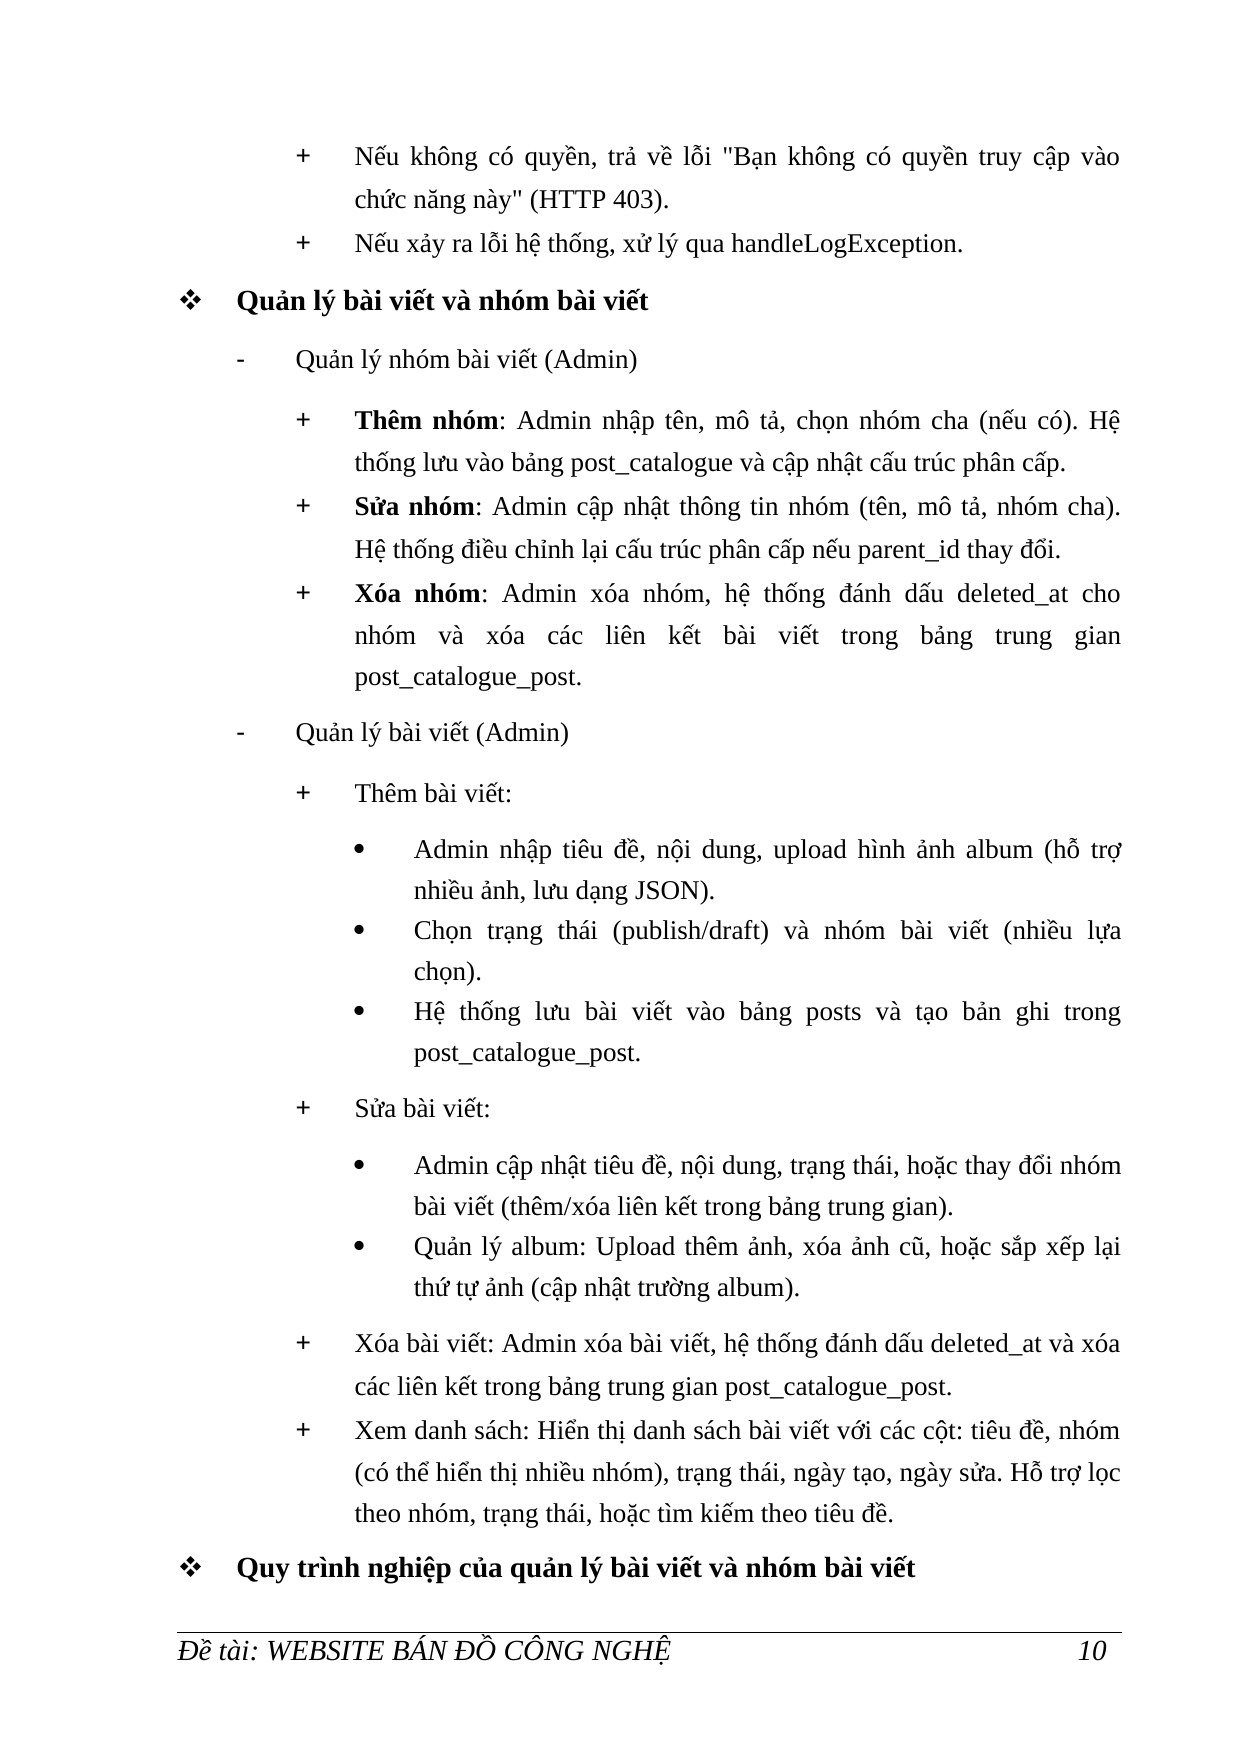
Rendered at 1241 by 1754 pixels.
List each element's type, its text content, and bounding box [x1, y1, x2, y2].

text Bước 1: Quản lý nhóm bài viết (Admin) [236, 1440, 1122, 1477]
text Sửa nhóm: Admin cập nhật thông tin nhóm (tên, mô tả, nhóm cha). Hệ thống điều chỉnh lại cấu trúc phân cấp nếu parent_id thay đổi. [295, 283, 1122, 361]
text Chọn trạng thái (publish/draft) và nhóm bài viết (nhiều lựa chọn). [354, 724, 1122, 796]
text Quy trình nghiệp của quản lý bài viết và nhóm bài viết [177, 1384, 1122, 1418]
text Quản lý bài viết (Admin) [236, 509, 1122, 546]
text Thêm nhóm: Admin nhập tên, mô tả, chọn nhóm cha (nếu có). Hệ thống lưu vào bảng post_catalogue và cập nhật cấu trúc phân cấp. [295, 197, 1122, 274]
text Admin nhập tiêu đề, nội dung, upload hình ảnh album (hỗ trợ nhiều ảnh, lưu dạng JSON). [354, 630, 1122, 702]
text Thêm bài viết: [295, 570, 1122, 607]
text Hệ thống lưu bài viết vào bảng posts và tạo bản ghi trong post_catalogue_post. [354, 817, 1122, 889]
text Xem danh sách: Hiển thị danh sách bài viết với các cột: tiêu đề, nhóm (có thể hiển thị nhiều nhóm), trạng thái, ngày tạo, ngày sửa. Hỗ trợ lọc theo nhóm, trạng thái, hoặc tìm kiếm theo tiêu đề. [295, 1244, 1122, 1362]
text Xóa bài viết: Admin xóa bài viết, hệ thống đánh dấu deleted_at và xóa các liên kết trong bảng trung gian post_catalogue_post. [295, 1158, 1122, 1235]
text Xóa nhóm: Admin xóa nhóm, hệ thống đánh dấu deleted_at cho nhóm và xóa các liên kết bài viết trong bảng trung gian post_catalogue_post. [295, 370, 1122, 488]
text Sửa bài viết: [295, 911, 1122, 948]
text Admin cập nhật tiêu đề, nội dung, trạng thái, hoặc thay đổi nhóm bài viết (thêm/xóa liên kết trong bảng trung gian). [354, 971, 1122, 1043]
text Quản lý album: Upload thêm ảnh, xóa ảnh cũ, hoặc sắp xếp lại thứ tự ảnh (cập nhật trường album). [354, 1064, 1122, 1136]
text Quản lý nhóm bài viết (Admin) [236, 137, 1122, 173]
